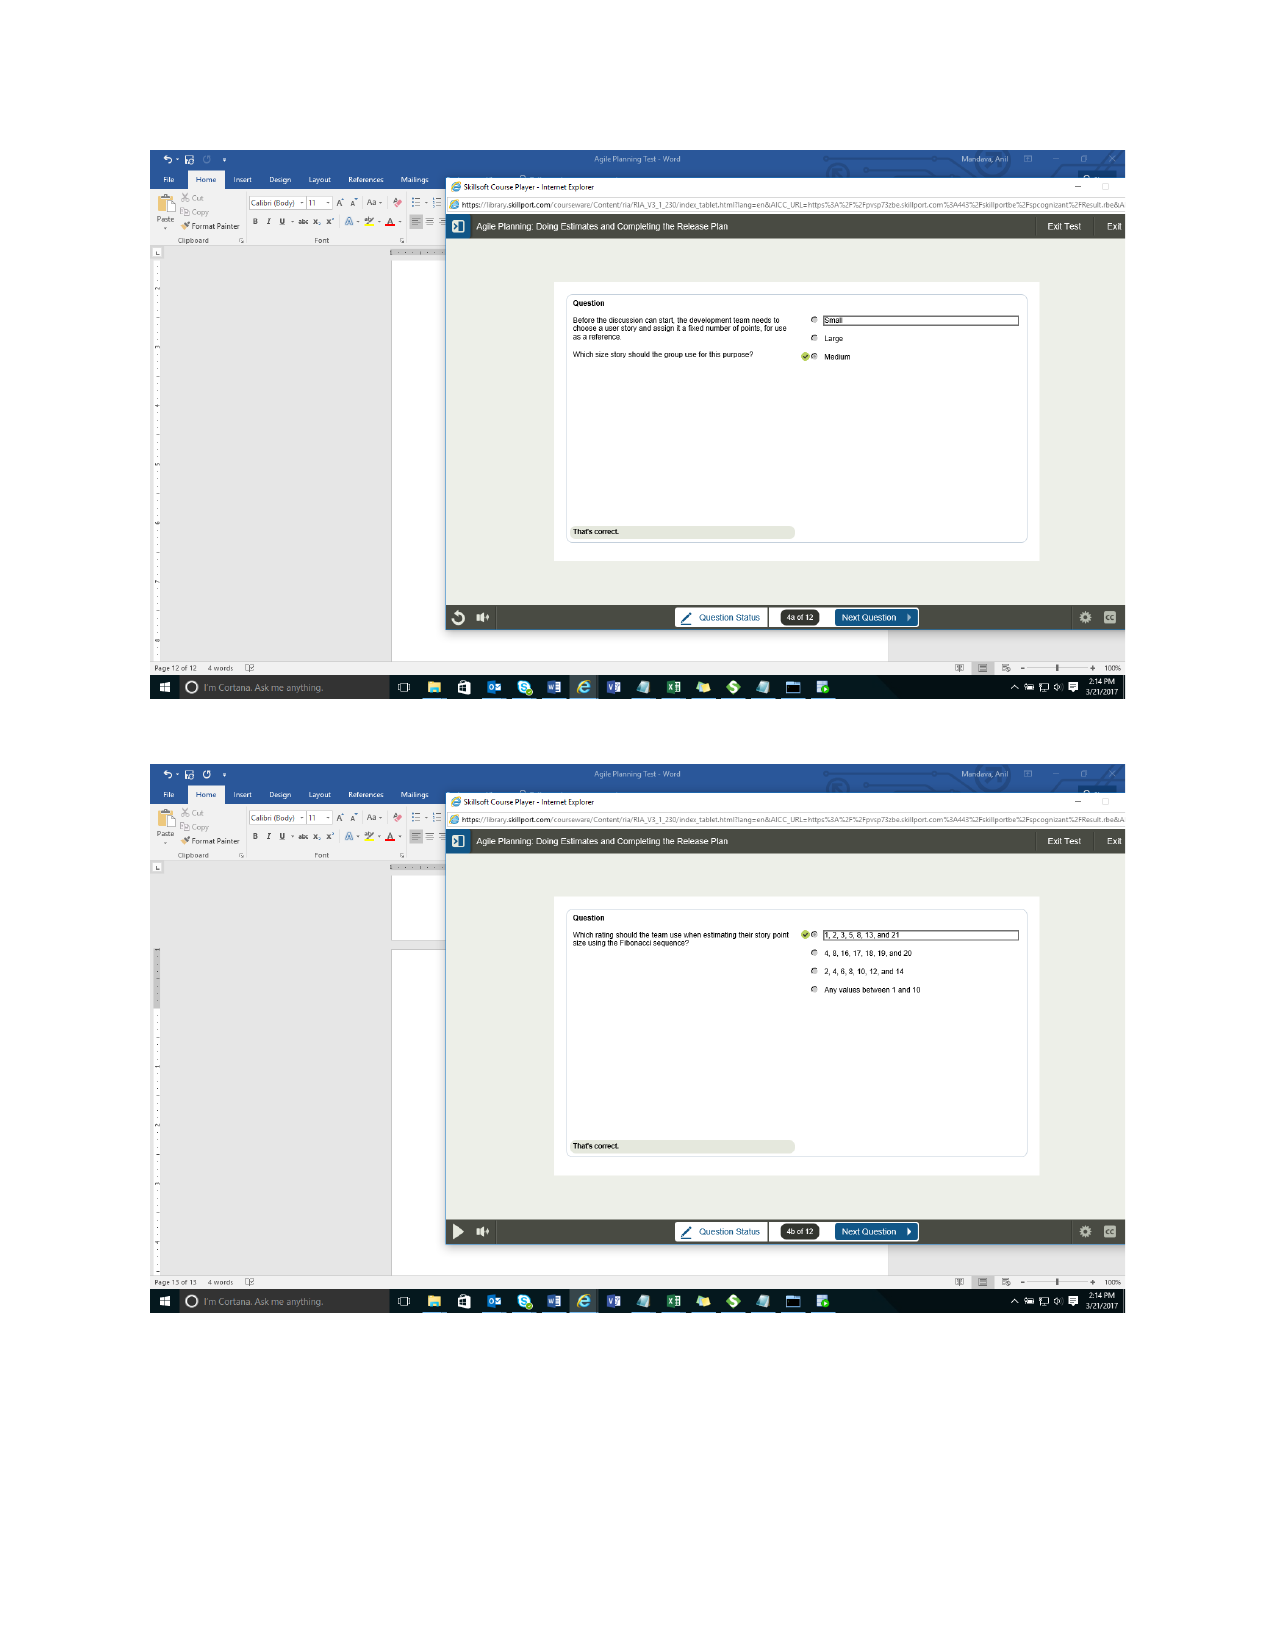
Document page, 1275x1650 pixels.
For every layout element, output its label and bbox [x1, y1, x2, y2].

picture [150, 764, 1125, 1313]
picture [150, 150, 1125, 699]
